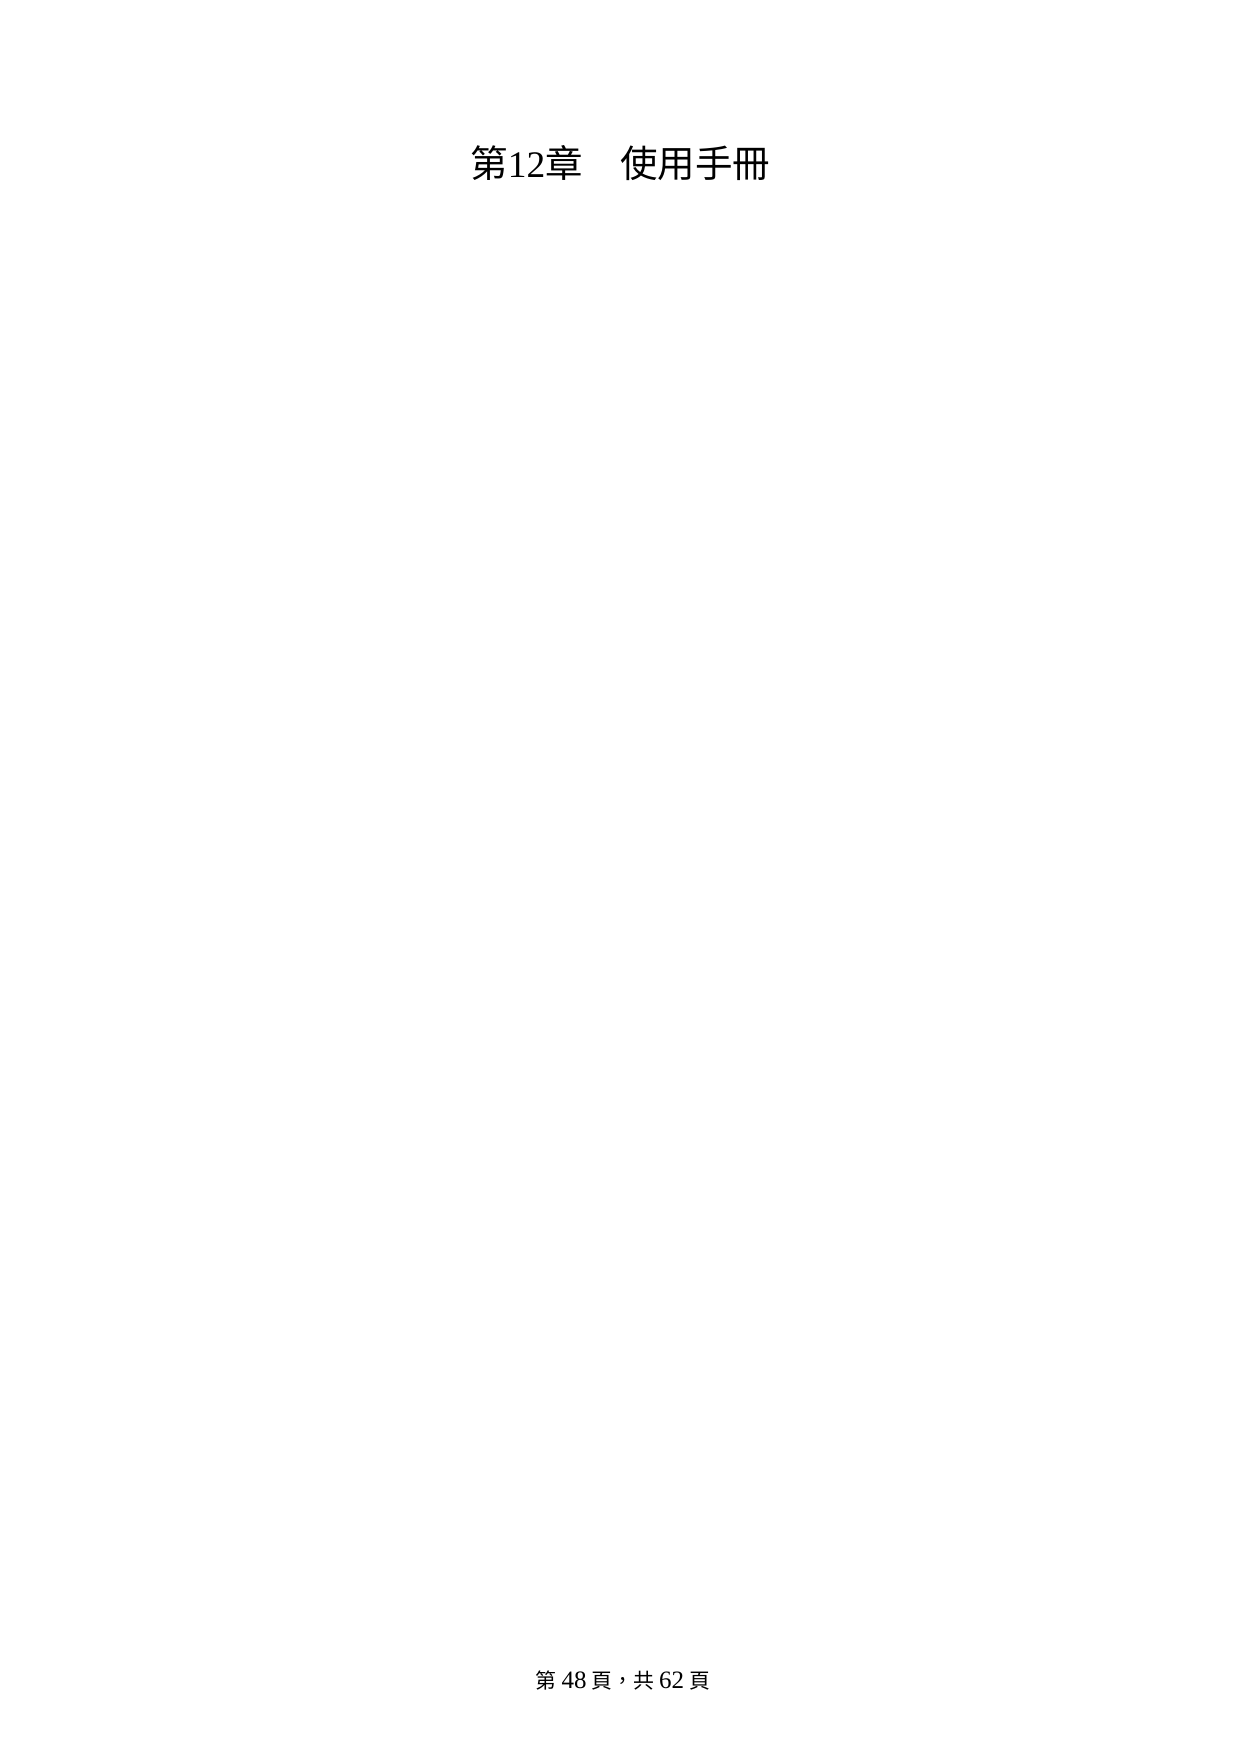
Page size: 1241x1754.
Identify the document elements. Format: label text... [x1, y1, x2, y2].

subtitle 使用手冊 [89, 121, 1152, 201]
